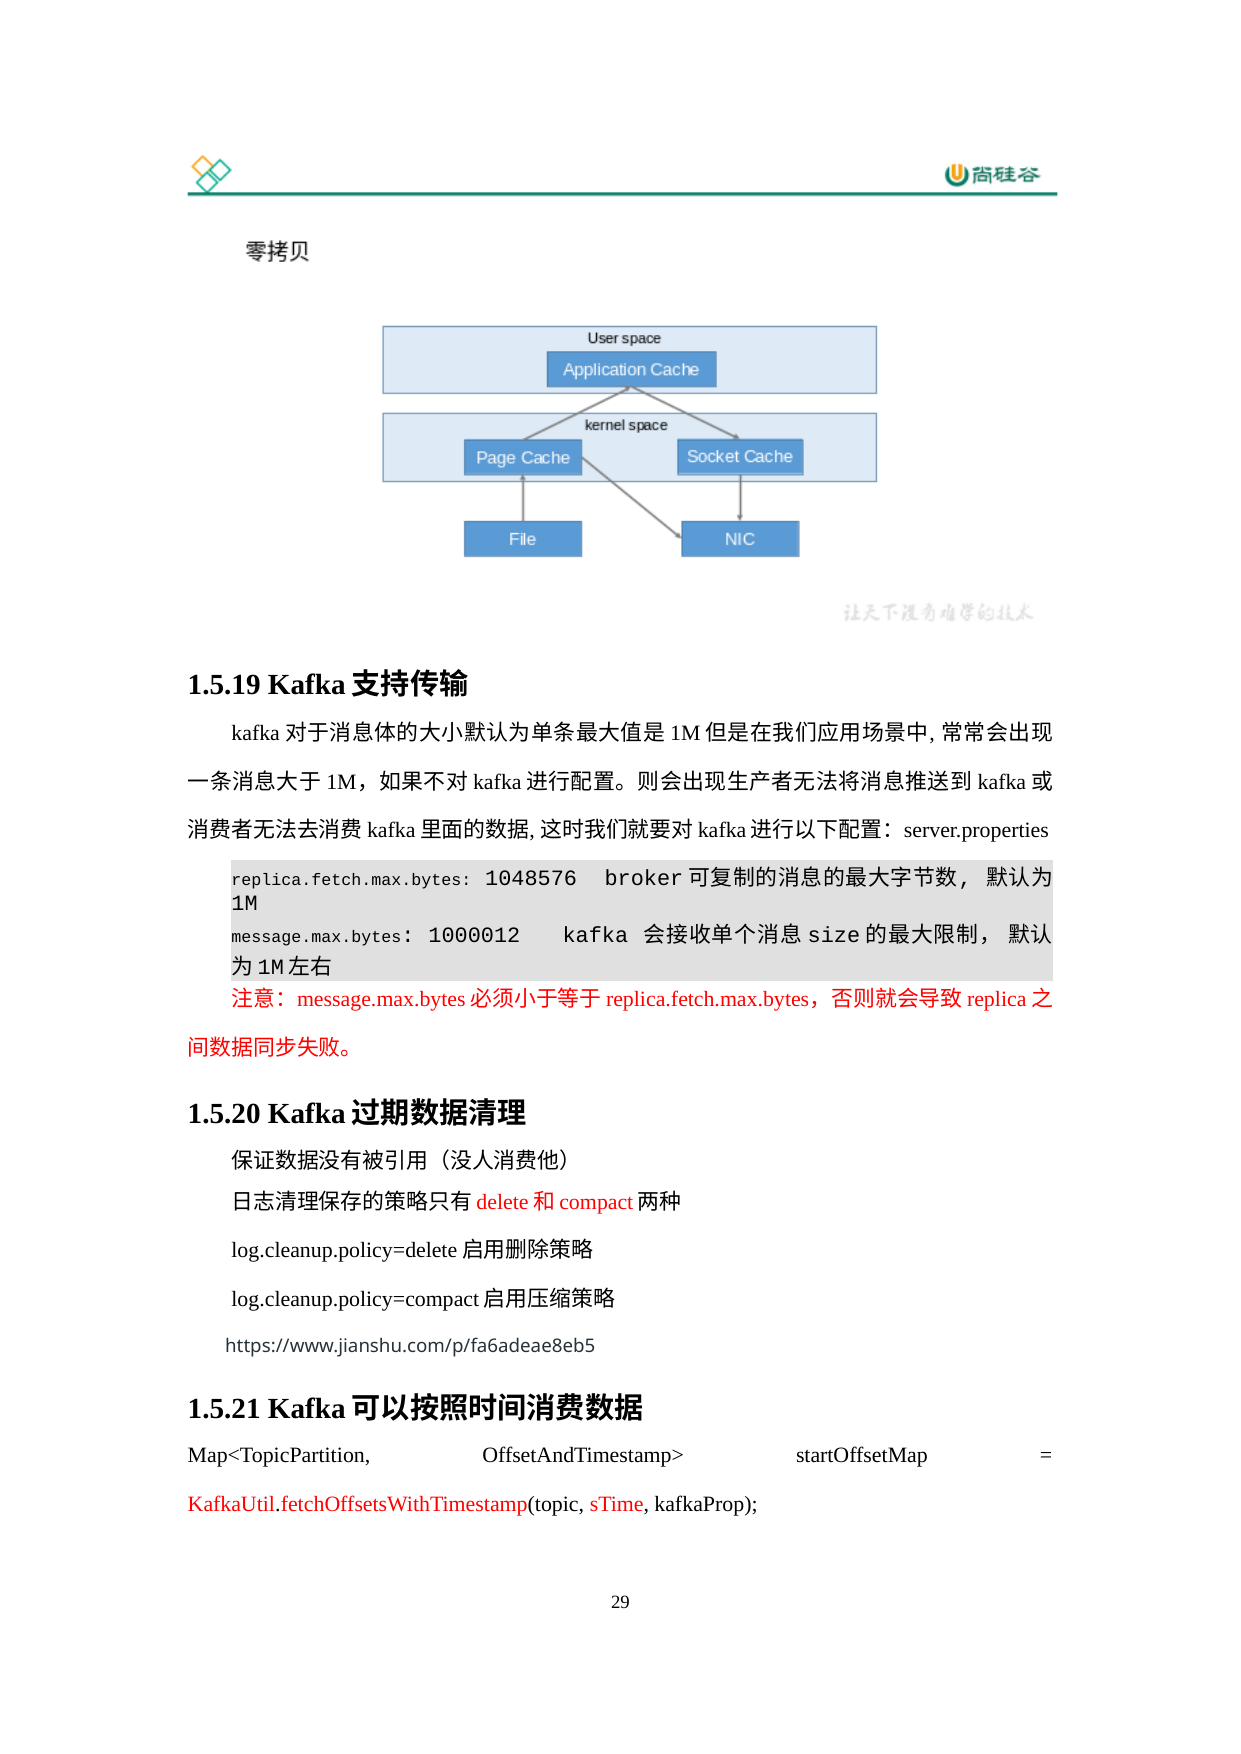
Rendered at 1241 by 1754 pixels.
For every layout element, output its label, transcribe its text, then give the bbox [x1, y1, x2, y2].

subtitle 1.5.20 Kafka过期数据清理 [187, 1078, 1053, 1143]
text https://www.jianshu.com/p/fa6adeae8eb5 [187, 1328, 1053, 1361]
text 注意：message.max.bytes必须小于等于replica.fetch.max.bytes，否则就会导致replica之间数据同步失败。 [187, 981, 1053, 1062]
text 保证数据没有被引用（没人消费他） [187, 1143, 1053, 1176]
text Map<TopicPartition, OffsetAndTimestamp> startOffsetMap = KafkaUtil.fetchOffsetsWithTimestamp(topic, sTime, kafkaProp); [187, 1439, 1053, 1520]
text replica.fetch.max.bytes: 1048576 broker可复制的消息的最大字节数, 默认为1M [231, 860, 1053, 917]
text 日志清理保存的策略只有delete和compact两种 [187, 1183, 1053, 1216]
subtitle 1.5.19 Kafka支持传输 [187, 649, 1053, 714]
subtitle 1.5.21 Kafka可以按照时间消费数据 [187, 1374, 1053, 1439]
text log.cleanup.policy=delete启用删除策略 [187, 1232, 1053, 1264]
text kafka对于消息体的大小默认为单条最大值是1M但是在我们应用场景中, 常常会出现一条消息大于1M，如果不对kafka进行配置。则会出现生产者无法将消息推送到kafka或消费者无法去消费kafka里面的数据, 这时我们就要对kafka进行以下配置：server.properties [187, 714, 1053, 844]
text log.cleanup.policy=compact启用压缩策略 [187, 1280, 1053, 1313]
text message.max.bytes: 1000012 kafka 会接收单个消息size的最大限制， 默认为1M左右 [231, 917, 1053, 981]
